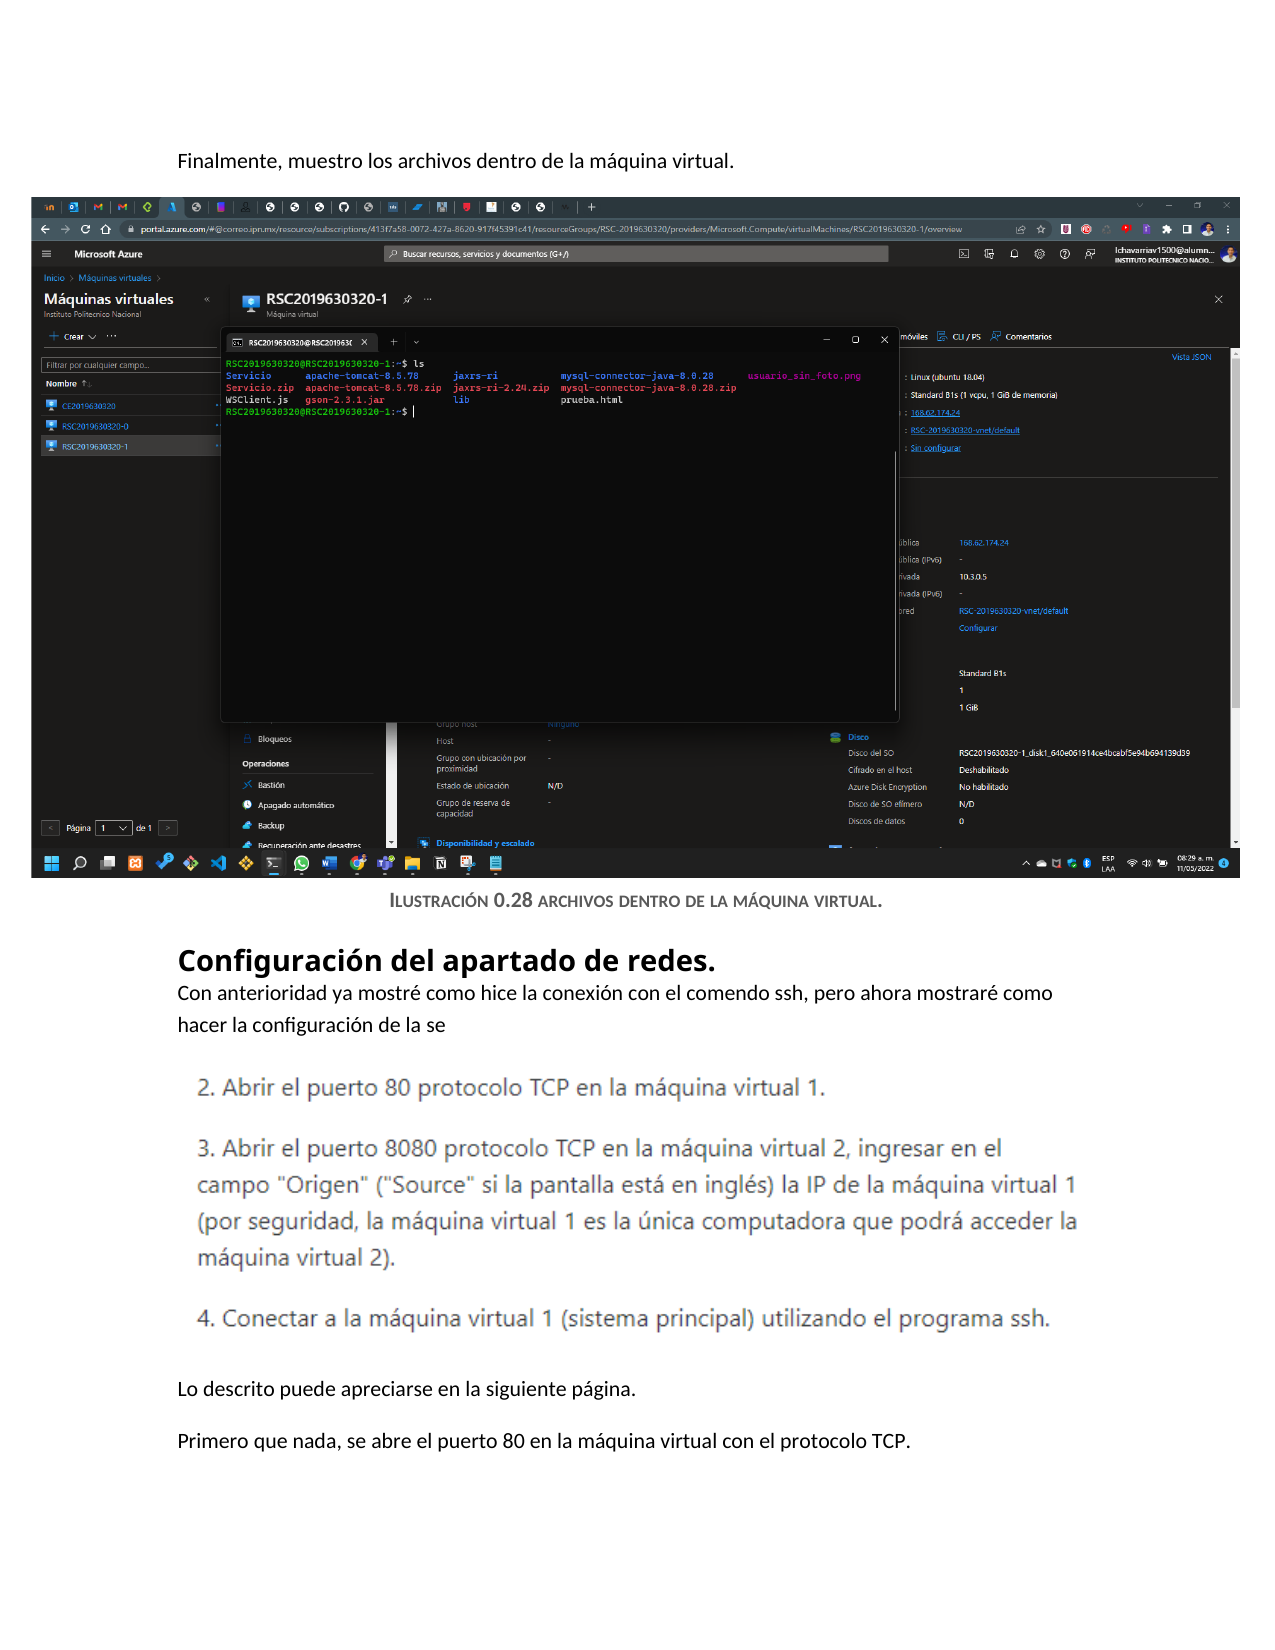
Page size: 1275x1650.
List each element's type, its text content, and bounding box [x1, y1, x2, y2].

text Finalmente, muestro los archivos dentro de la máquina virtual. [177, 148, 1098, 174]
picture [177, 1064, 1098, 1349]
text Lo descrito puede apreciarse en la siguiente página. [177, 1375, 1098, 1401]
text Con anterioridad ya mostré como hice la conexión con el comendo ssh, pero ahora mostraré como hacer la configuración de la se [177, 979, 1098, 1038]
subtitle Configuración del apartado de redes. [177, 940, 1098, 979]
picture [31, 197, 1240, 878]
text Primero que nada, se abre el puerto 80 en la máquina virtual con el protocolo TCP. [177, 1427, 1098, 1454]
